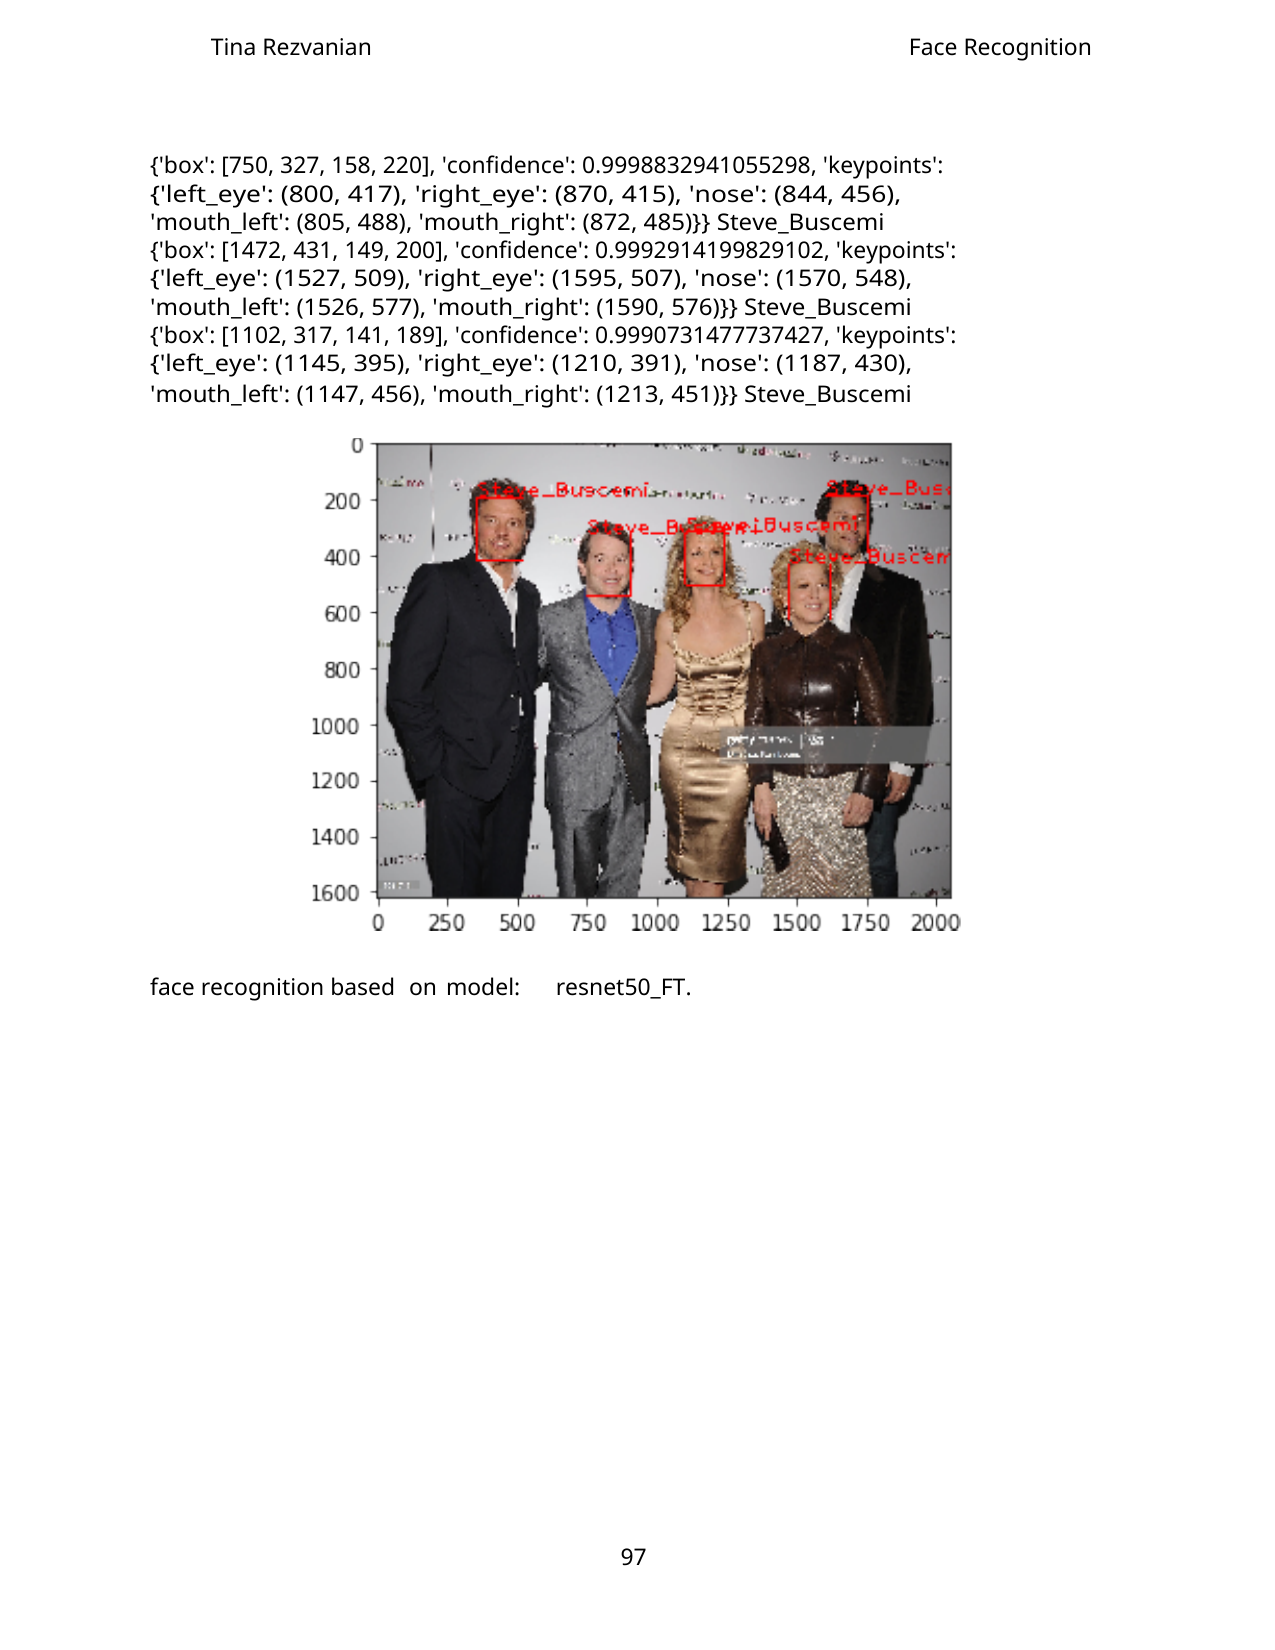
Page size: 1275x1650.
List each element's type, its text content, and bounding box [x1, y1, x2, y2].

picture [312, 438, 961, 931]
text {'box': [750, 327, 158, 220], 'confidence': 0.9998832941055298, 'keypoints': [150, 148, 1275, 179]
text {'box': [1472, 431, 149, 200], 'confidence': 0.9992914199829102, 'keypoints': [150, 236, 1275, 264]
text 'mouth_left': (805, 488), 'mouth_right': (872, 485)}} Steve_Buscemi [150, 208, 1275, 236]
text 'mouth_left': (1147, 456), 'mouth_right': (1213, 451)}} Steve_Buscemi [150, 377, 1275, 409]
text {'left_eye': (1527, 509), 'right_eye': (1595, 507), 'nose': (1570, 548), [150, 264, 1275, 292]
text {'box': [1102, 317, 141, 189], 'confidence': 0.9990731477737427, 'keypoints': [150, 321, 1275, 349]
text 'mouth_left': (1526, 577), 'mouth_right': (1590, 576)}} Steve_Buscemi [150, 292, 1275, 321]
text face recognition based on model: resnet50_FT. [150, 970, 1275, 1002]
text {'left_eye': (1145, 395), 'right_eye': (1210, 391), 'nose': (1187, 430), [150, 349, 1275, 377]
text {'left_eye': (800, 417), 'right_eye': (870, 415), 'nose': (844, 456), [150, 179, 1275, 208]
